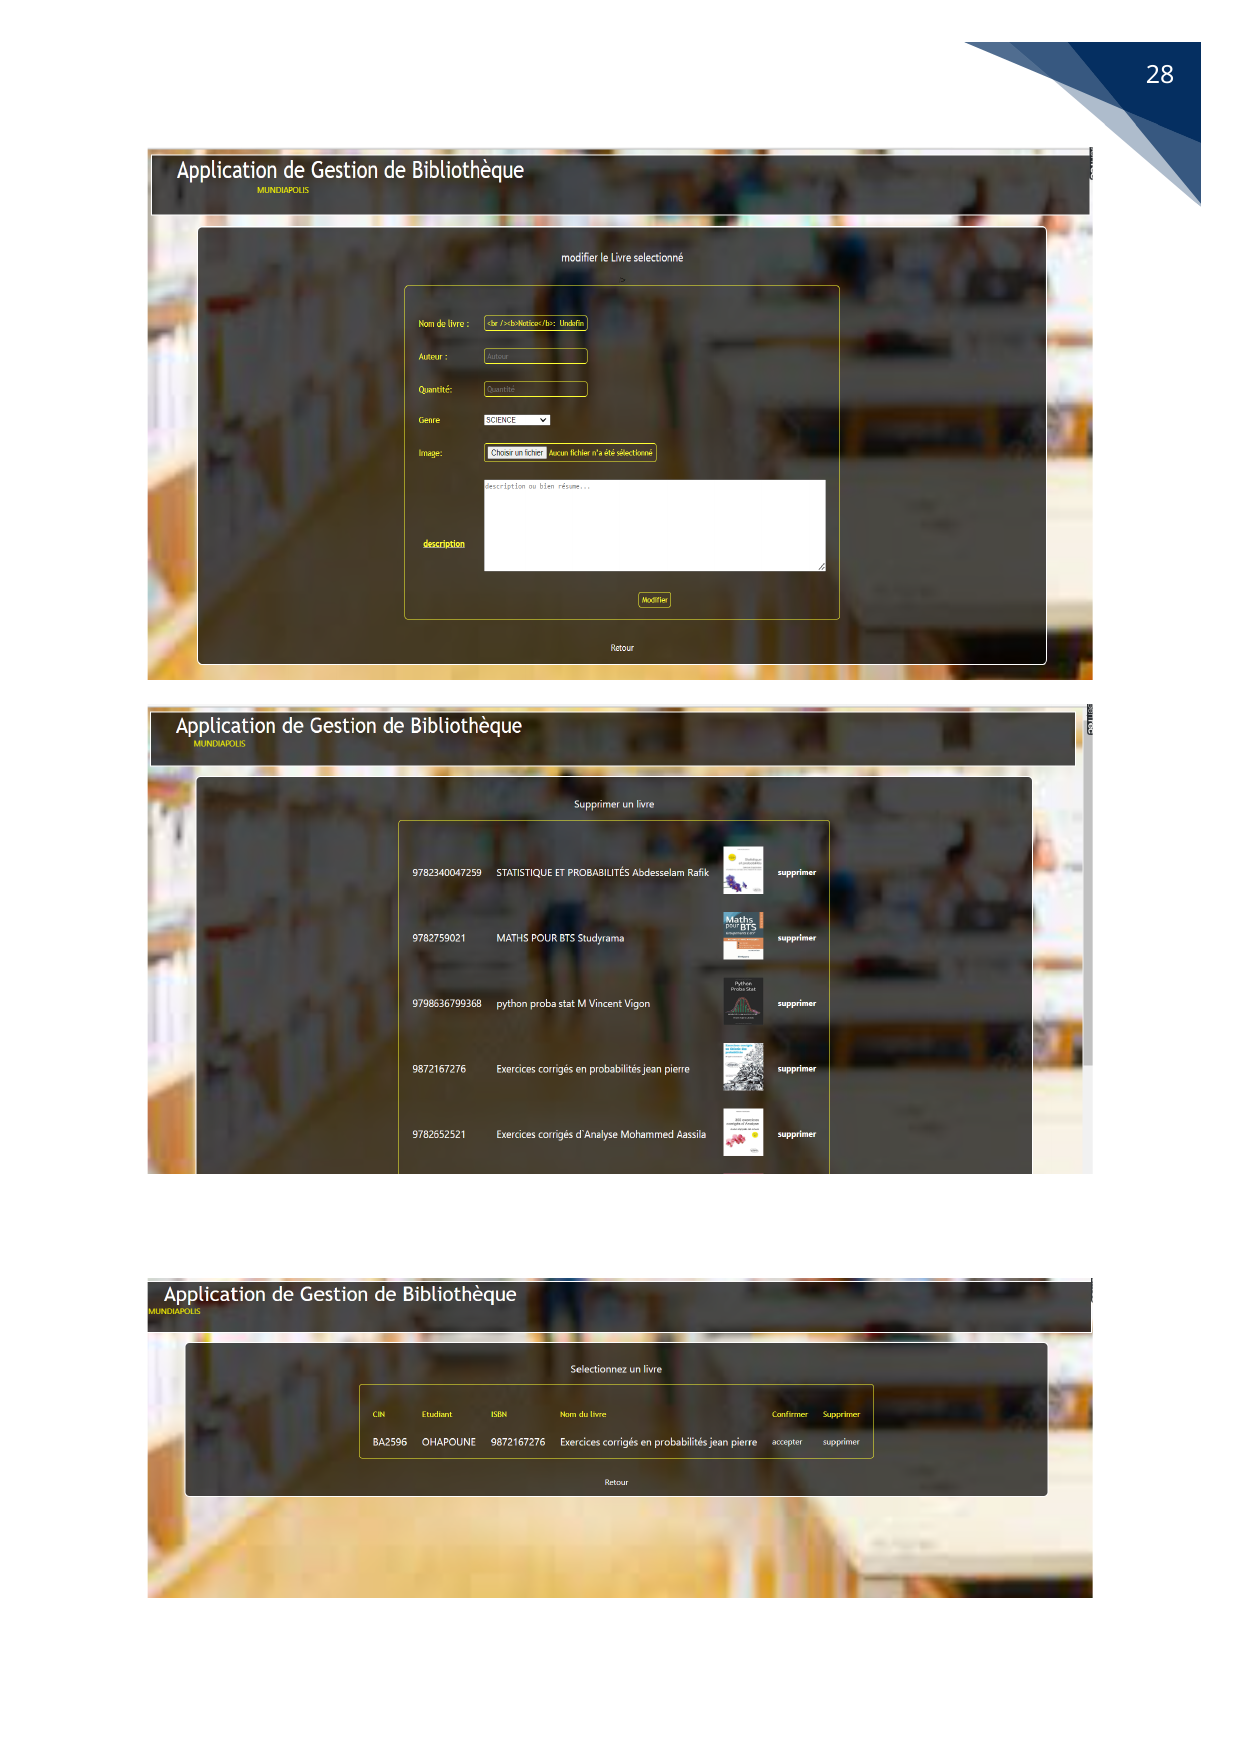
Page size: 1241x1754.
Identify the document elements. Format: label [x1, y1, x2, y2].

picture [147, 704, 1093, 1174]
picture [147, 42, 1201, 680]
picture [147, 1278, 1093, 1598]
